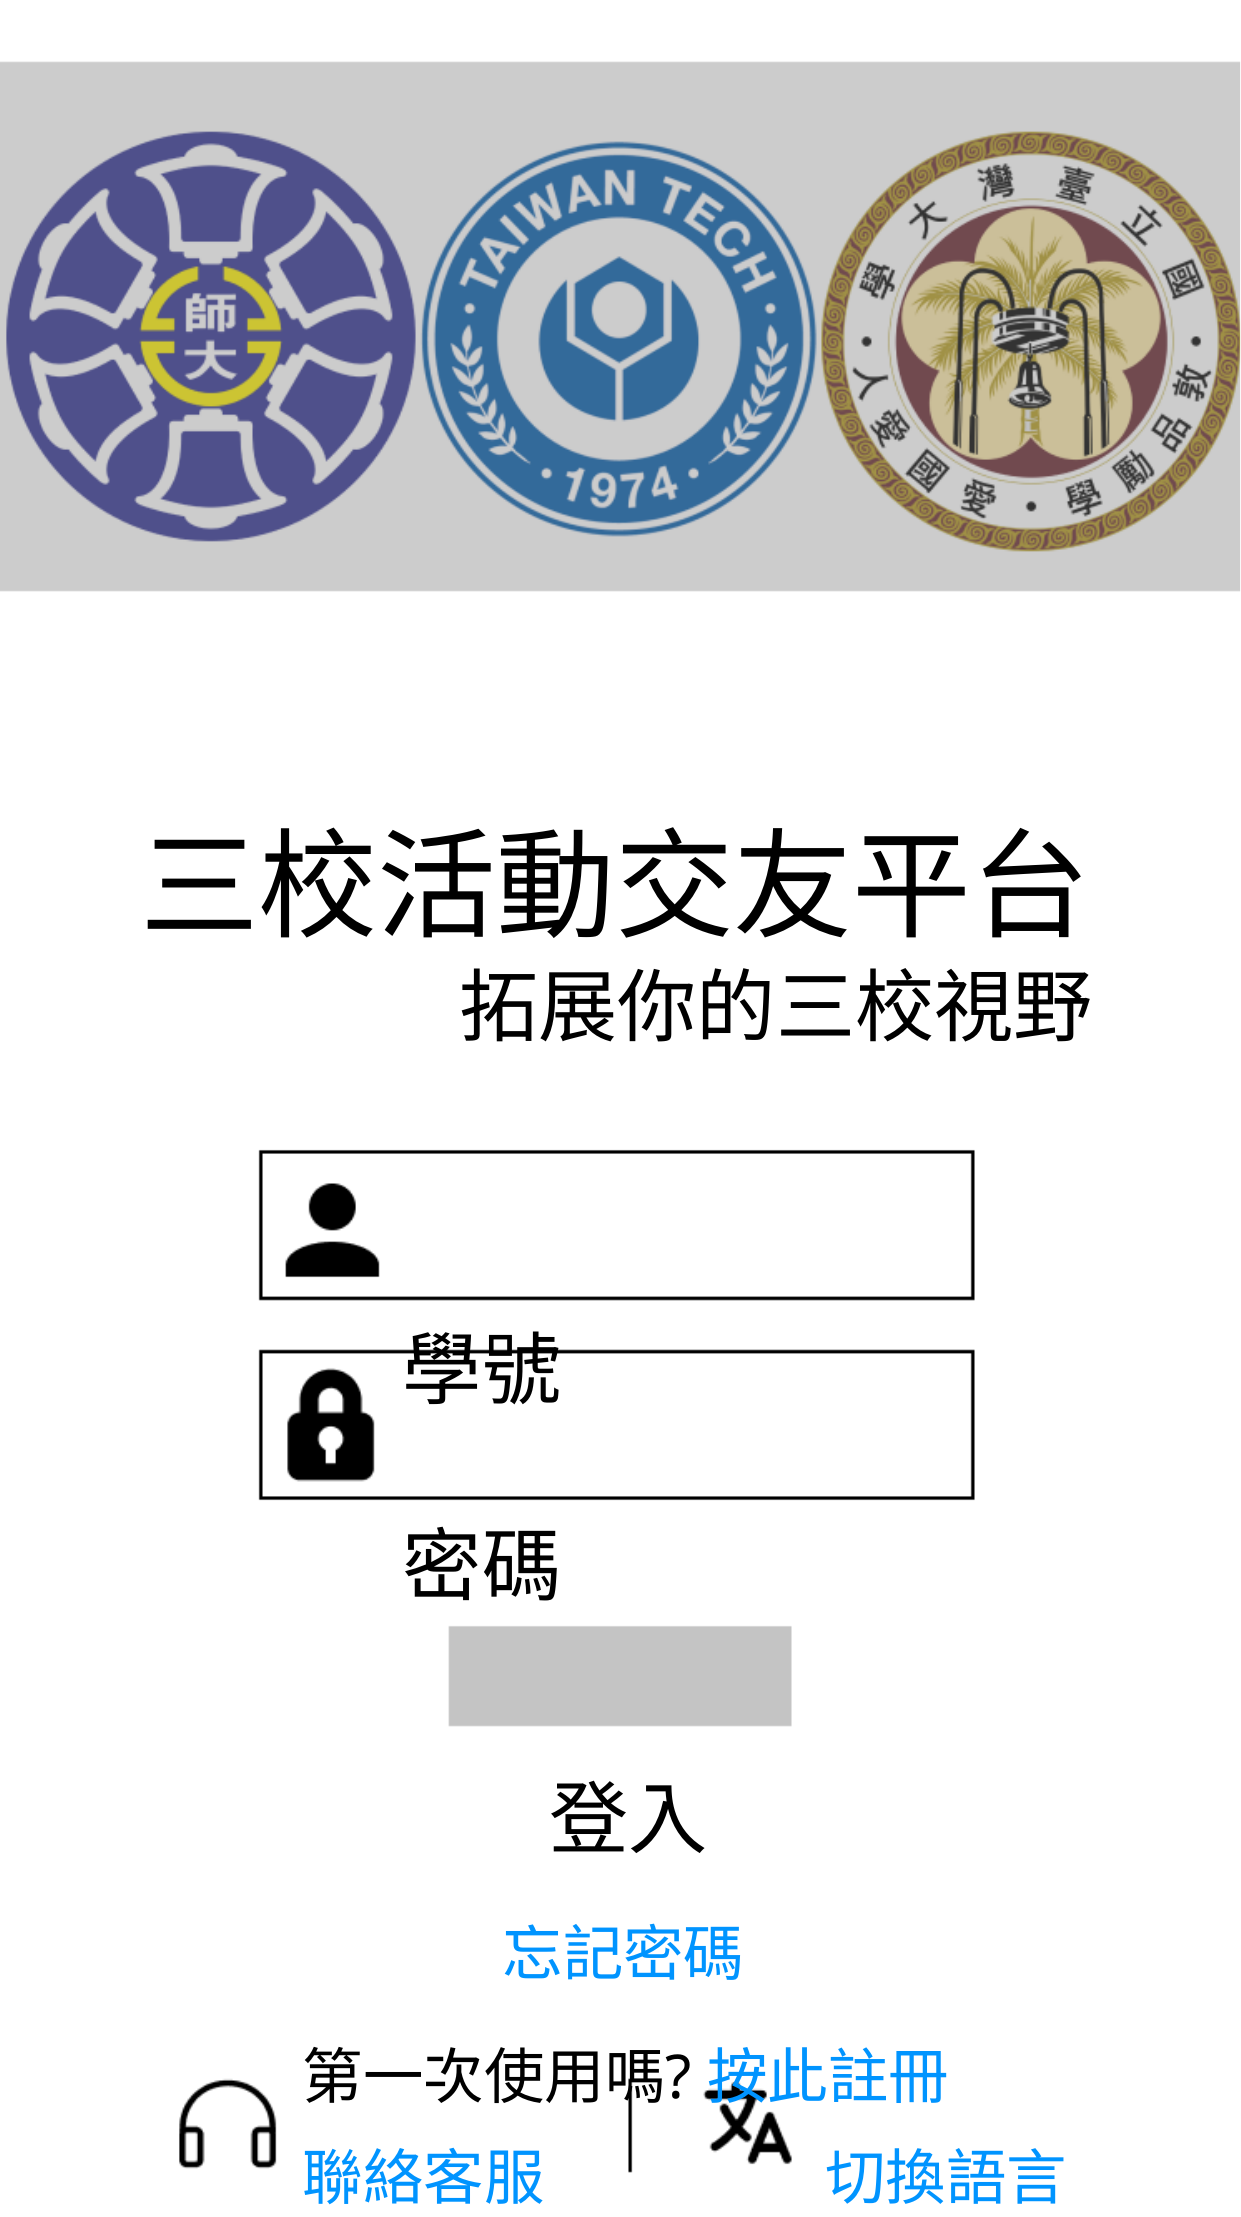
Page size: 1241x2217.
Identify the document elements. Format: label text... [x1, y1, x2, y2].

table_header 切換語言 [825, 2129, 1078, 2217]
table_header 學號 [403, 1306, 571, 1421]
table_header 第一次使用嗎? 按此註冊 [303, 2029, 952, 2116]
table_header 忘記密碼 [503, 1905, 749, 1993]
table_header 聯絡客服 [303, 2129, 555, 2217]
table_header 拓展你的三校視野 [459, 963, 1106, 1058]
picture [0, 0, 1241, 2217]
table_header 三校活動交友平台 [140, 791, 1110, 963]
table_header 密碼 [403, 1503, 571, 1617]
table_header 登入 [549, 1756, 717, 1870]
